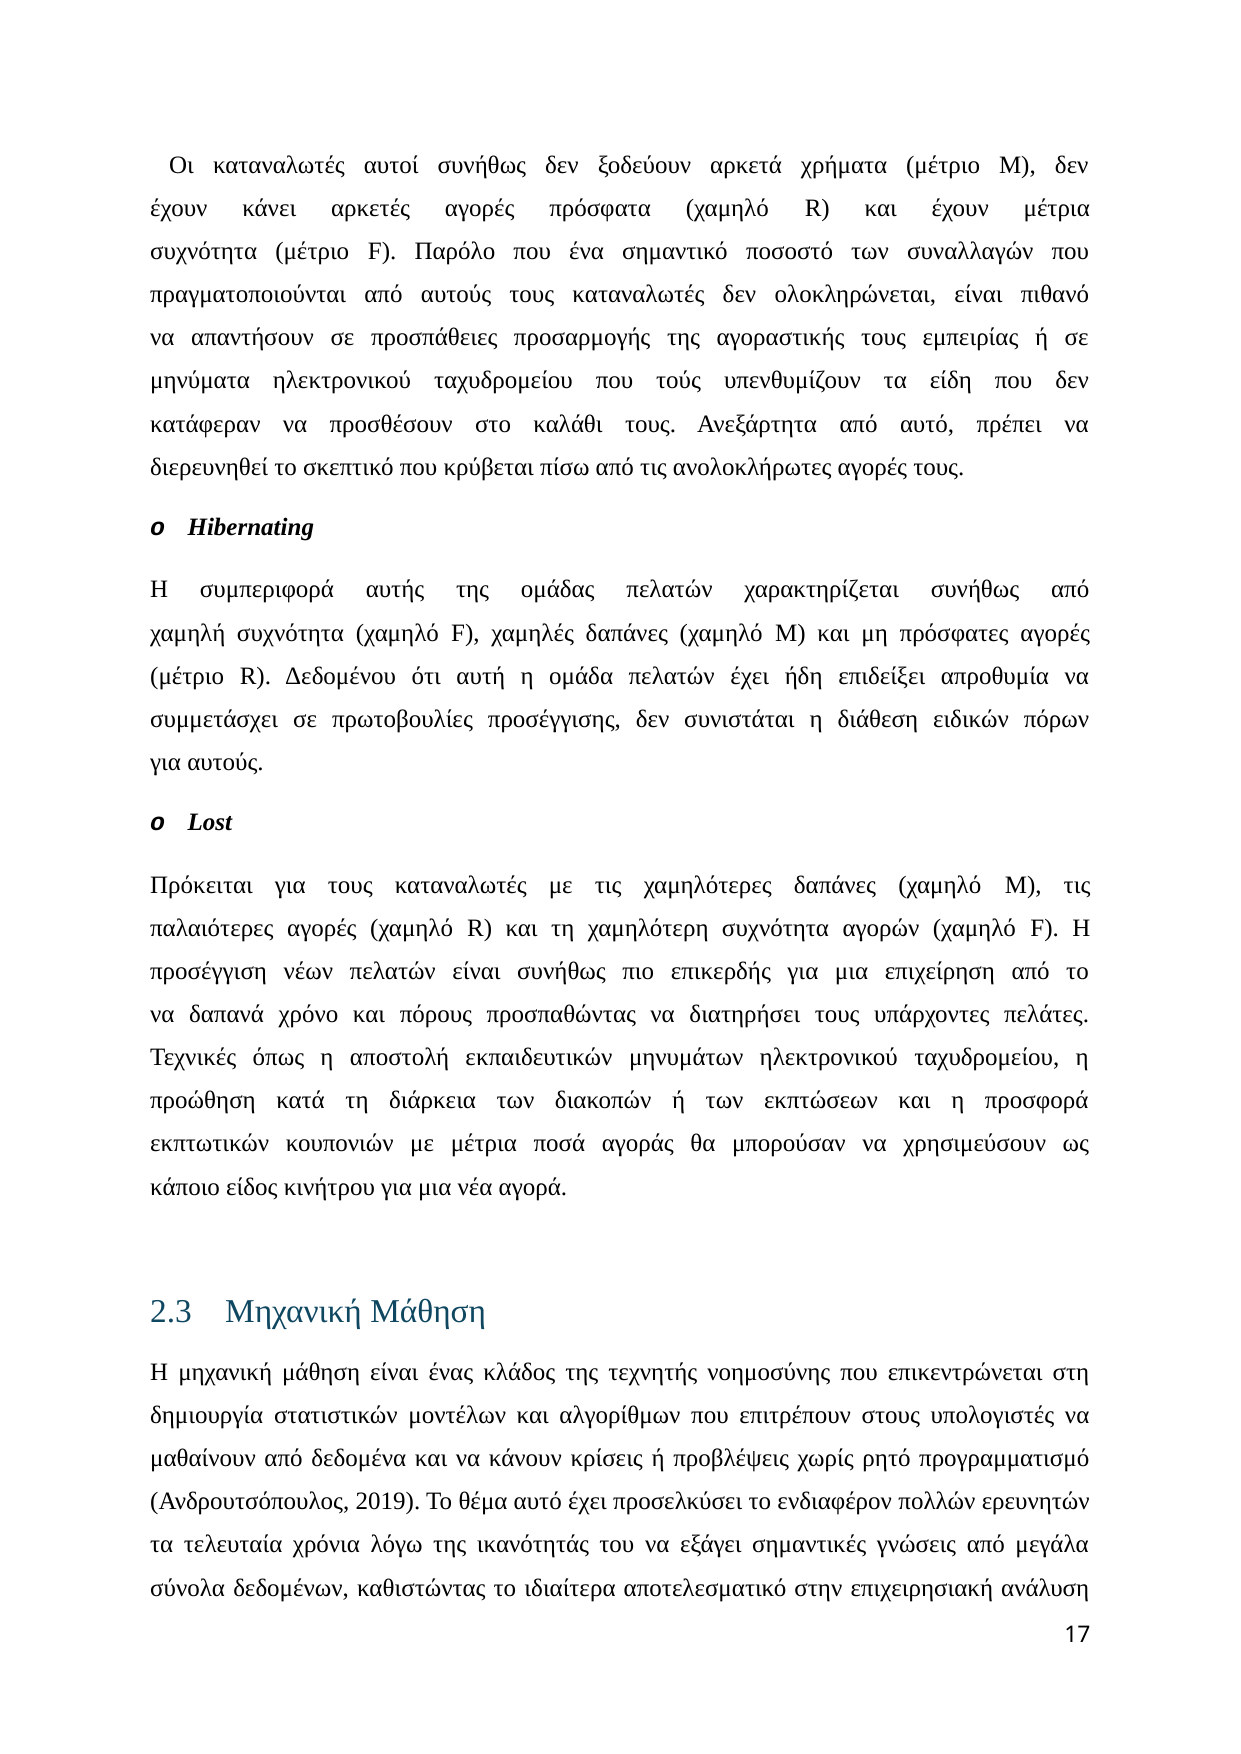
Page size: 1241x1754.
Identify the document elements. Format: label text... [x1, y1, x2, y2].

list Hibernating [150, 512, 1090, 542]
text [150, 1357, 1090, 1601]
text Πρόκειται για τους καταναλωτές με τις χαμηλότερες δαπάνες (χαμηλό M), τις παλαιότερες αγορές (χαμηλό R) και τη χαμηλότερη συχνότητα αγορών (χαμηλό F). Η προσέγγιση νέων πελατών είναι συνήθως πιο επικερδής για μια επιχείρηση από το να δαπανά χρόνο και πόρους προσπαθώντας να διατηρήσει τους υπάρχοντες πελάτες. Τεχνικές όπως η αποστολή εκπαιδευτικών μηνυμάτων ηλεκτρονικού ταχυδρομείου, η προώθηση κατά τη διάρκεια των διακοπών ή των εκπτώσεων και η προσφορά εκπτωτικών κουπονιών με μέτρια ποσά αγοράς θα μπορούσαν να χρησιμεύσουν ως κάποιο είδος κινήτρου για μια νέα αγορά. [150, 870, 1090, 1200]
text Η συμπεριφορά αυτής της ομάδας πελατών χαρακτηρίζεται συνήθως από χαμηλή συχνότητα (χαμηλό F), χαμηλές δαπάνες (χαμηλό M) και μη πρόσφατες αγορές (μέτριο R). Δεδομένου ότι αυτή η ομάδα πελατών έχει ήδη επιδείξει απροθυμία να συμμετάσχει σε πρωτοβουλίες προσέγγισης, δεν συνιστάται η διάθεση ειδικών πόρων για αυτούς. [150, 574, 1090, 776]
subtitle Μηχανική Μάθηση [150, 1291, 1090, 1329]
text Οι καταναλωτές αυτοί συνήθως δεν ξοδεύουν αρκετά χρήματα (μέτριο Μ), δεν έχουν κάνει αρκετές αγορές πρόσφατα (χαμηλό R) και έχουν μέτρια συχνότητα (μέτριο F). Παρόλο που ένα σημαντικό ποσοστό των συναλλαγών που πραγματοποιούνται από αυτούς τους καταναλωτές δεν ολοκληρώνεται, είναι πιθανό να απαντήσουν σε προσπάθειες προσαρμογής της αγοραστικής τους εμπειρίας ή σε μηνύματα ηλεκτρονικού ταχυδρομείου που τούς υπενθυμίζουν τα είδη που δεν κατάφεραν να προσθέσουν στο καλάθι τους. Ανεξάρτητα από αυτό, πρέπει να διερευνηθεί το σκεπτικό που κρύβεται πίσω από τις ανολοκλήρωτες αγορές τους. [150, 150, 1090, 481]
list Lost [150, 807, 1090, 838]
